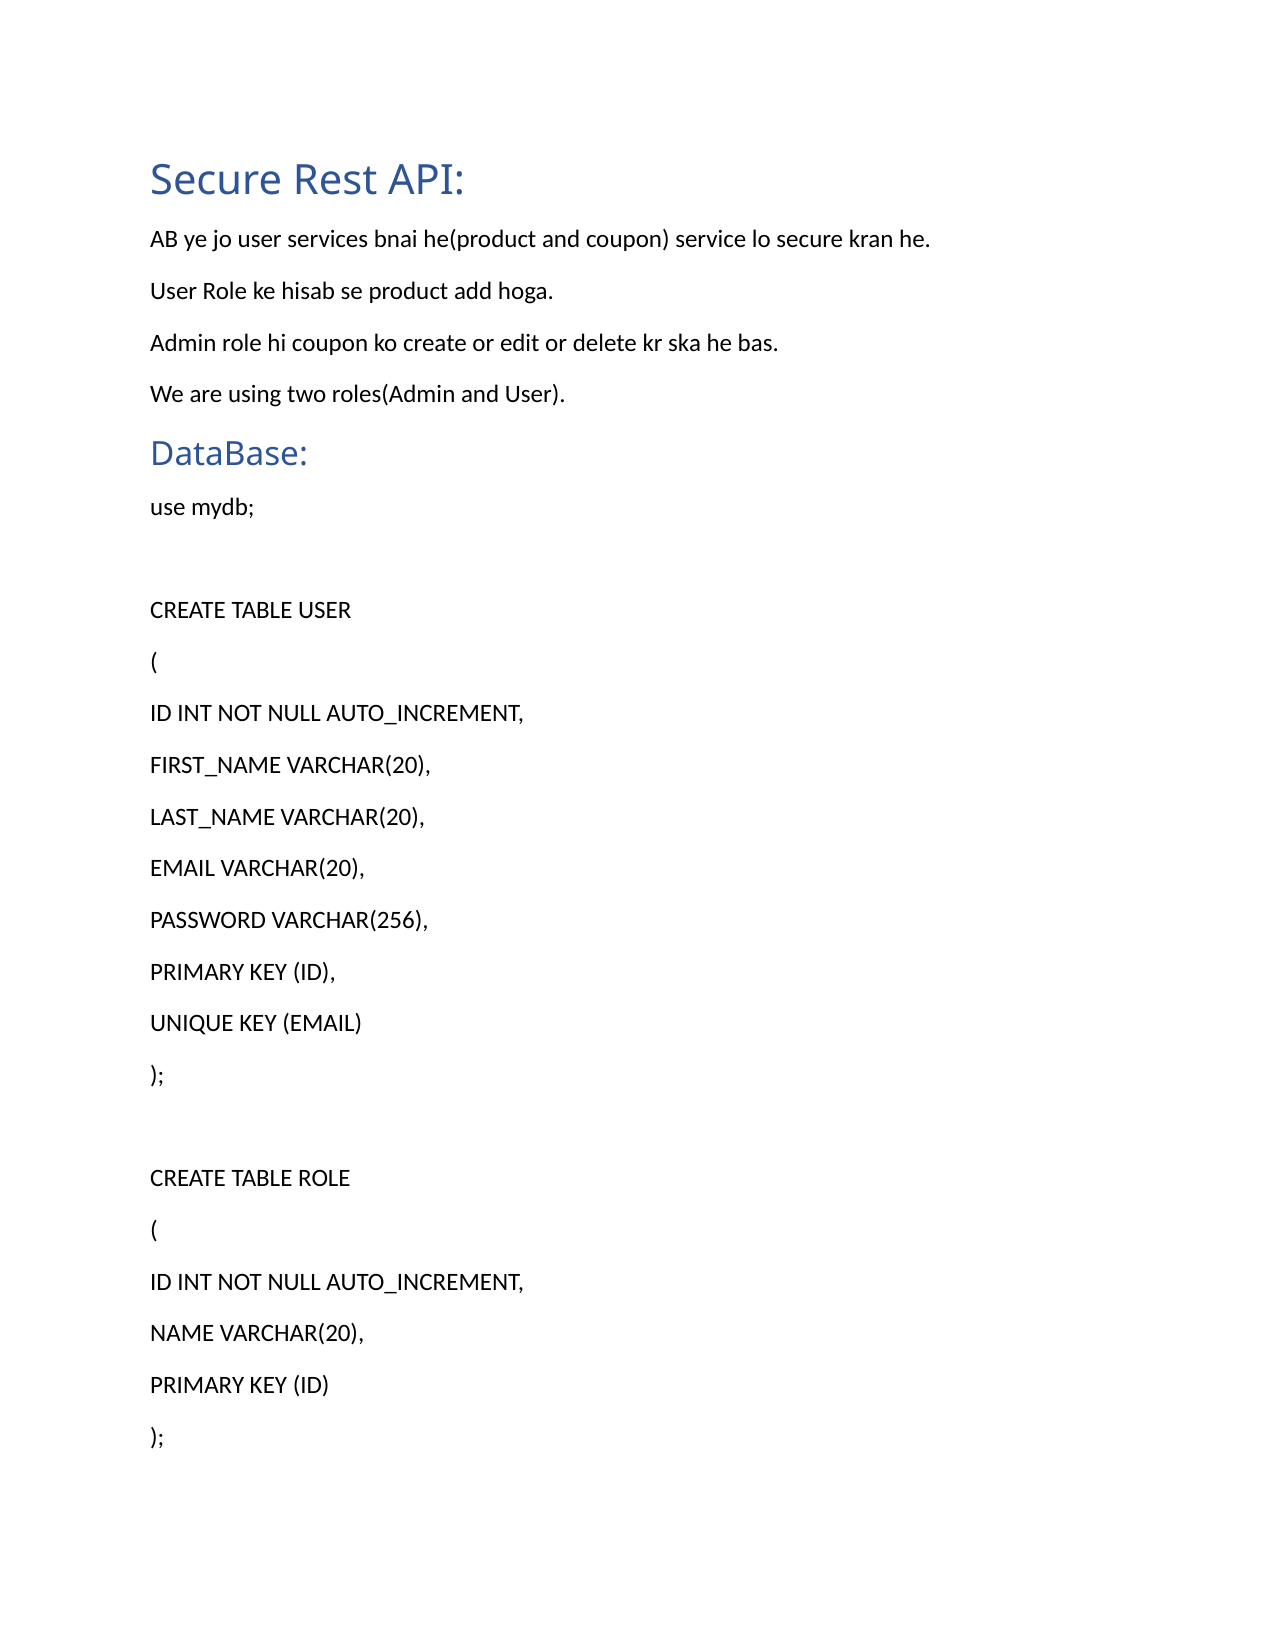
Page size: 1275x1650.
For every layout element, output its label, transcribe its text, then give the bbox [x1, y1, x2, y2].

text ID INT NOT NULL AUTO_INCREMENT, [150, 1266, 1125, 1296]
subtitle Secure Rest API: [150, 150, 1125, 207]
text UNIQUE KEY (EMAIL) [150, 1007, 1125, 1038]
text Admin role hi coupon ko create or edit or delete kr ska he bas. [150, 327, 1125, 357]
text CREATE TABLE ROLE [150, 1162, 1125, 1193]
text use mydb; [150, 491, 1125, 521]
text ( [150, 1214, 1125, 1244]
text User Role ke hisab se product add hoga. [150, 275, 1125, 306]
text ); [150, 1059, 1125, 1089]
text AB ye jo user services bnai he(product and coupon) service lo secure kran he. [150, 223, 1125, 254]
text NAME VARCHAR(20), [150, 1317, 1125, 1348]
text ID INT NOT NULL AUTO_INCREMENT, [150, 697, 1125, 728]
text CREATE TABLE USER [150, 594, 1125, 624]
subtitle DataBase: [150, 430, 1125, 476]
text We are using two roles(Admin and User). [150, 378, 1125, 409]
text FIRST_NAME VARCHAR(20), [150, 749, 1125, 779]
text ); [150, 1421, 1125, 1451]
text PASSWORD VARCHAR(256), [150, 904, 1125, 934]
text ( [150, 646, 1125, 676]
text EMAIL VARCHAR(20), [150, 852, 1125, 883]
text PRIMARY KEY (ID), [150, 956, 1125, 986]
text LAST_NAME VARCHAR(20), [150, 801, 1125, 831]
text PRIMARY KEY (ID) [150, 1369, 1125, 1399]
